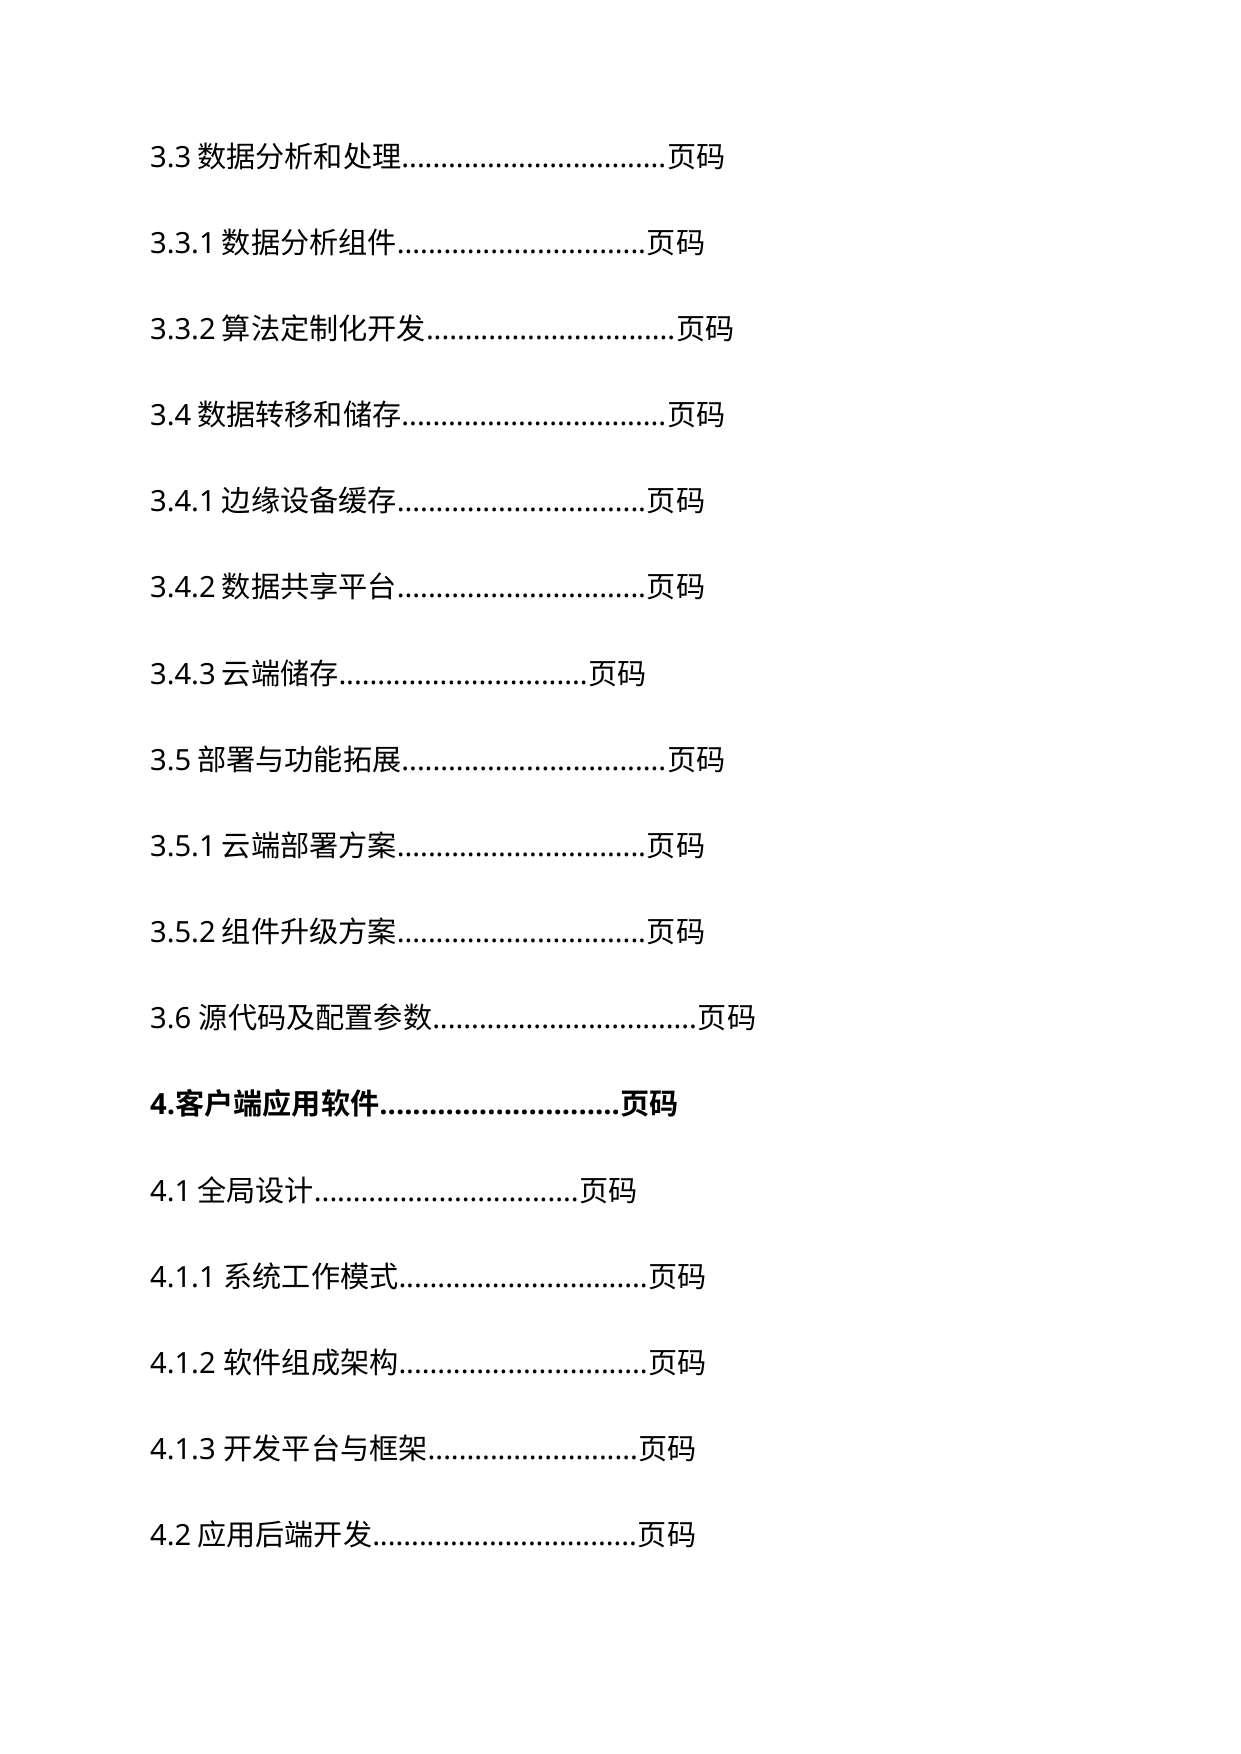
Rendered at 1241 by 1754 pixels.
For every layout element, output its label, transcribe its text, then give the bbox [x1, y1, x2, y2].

text 3.3数据分析和处理..................................页码 [150, 122, 1094, 187]
text 4.1.1 系统工作模式................................页码 [150, 1242, 1094, 1307]
text 3.5.1云端部署方案................................页码 [150, 811, 1094, 876]
text 3.4.2数据共享平台................................页码 [150, 553, 1094, 618]
text 3.3.1数据分析组件................................页码 [150, 208, 1094, 273]
text 4.1.3 开发平台与框架...........................页码 [150, 1414, 1094, 1479]
text 3.6 源代码及配置参数..................................页码 [150, 983, 1094, 1048]
text 3.5.2组件升级方案................................页码 [150, 897, 1094, 962]
text 3.3.2算法定制化开发................................页码 [150, 294, 1094, 359]
text 4.2应用后端开发..................................页码 [150, 1500, 1094, 1565]
text 3.4.1边缘设备缓存................................页码 [150, 467, 1094, 532]
text 3.4数据转移和储存..................................页码 [150, 381, 1094, 446]
text 4.1全局设计..................................页码 [150, 1156, 1094, 1221]
text 3.5部署与功能拓展..................................页码 [150, 725, 1094, 790]
text 4.客户端应用软件.............................页码 [150, 1070, 1094, 1135]
text 3.4.3云端储存................................页码 [150, 639, 1094, 704]
text 4.1.2 软件组成架构................................页码 [150, 1328, 1094, 1393]
